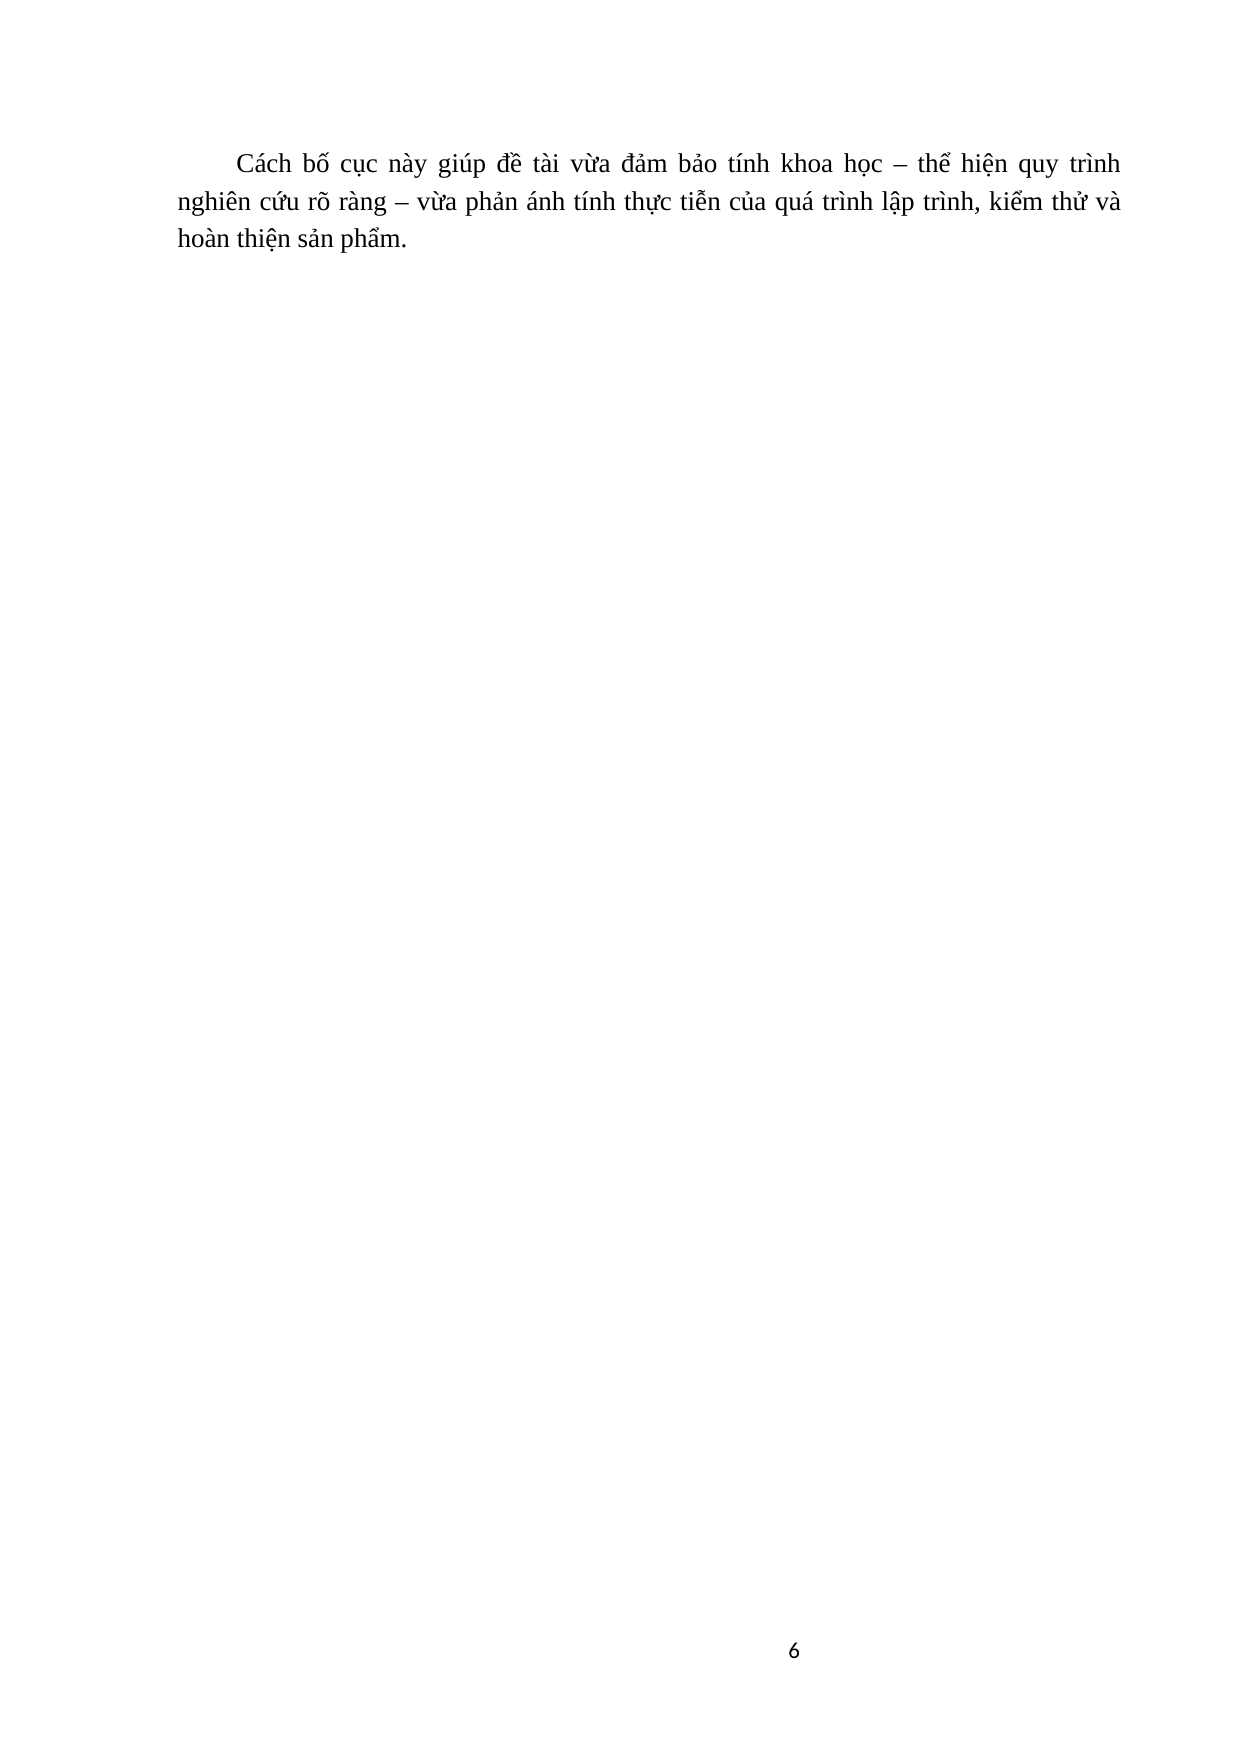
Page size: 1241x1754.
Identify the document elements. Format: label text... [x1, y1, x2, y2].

text Cách bố cục này giúp đề tài vừa đảm bảo tính khoa học – thể hiện quy trình nghiên cứu rõ ràng – vừa phản ánh tính thực tiễn của quá trình lập trình, kiểm thử và hoàn thiện sản phẩm. [177, 148, 1122, 253]
